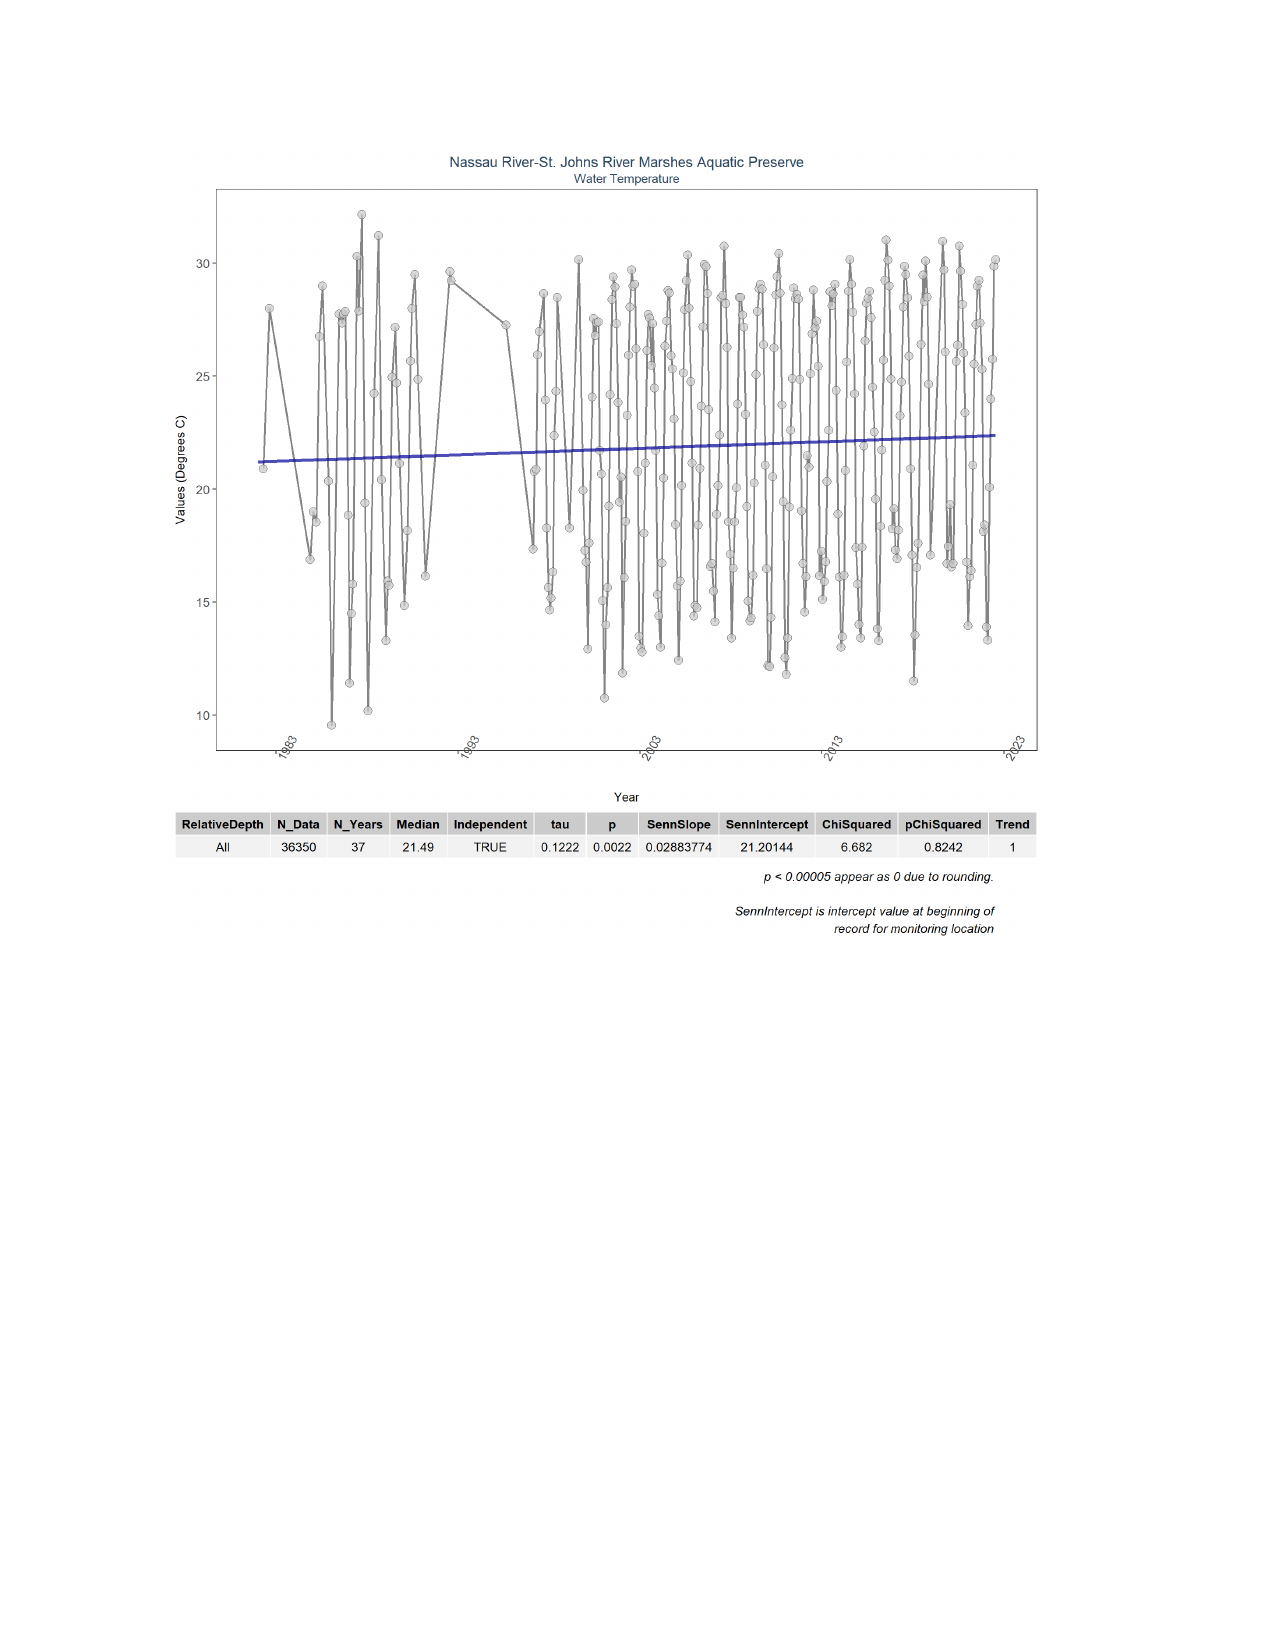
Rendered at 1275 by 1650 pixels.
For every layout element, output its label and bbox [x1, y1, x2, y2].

picture [168, 150, 1044, 938]
